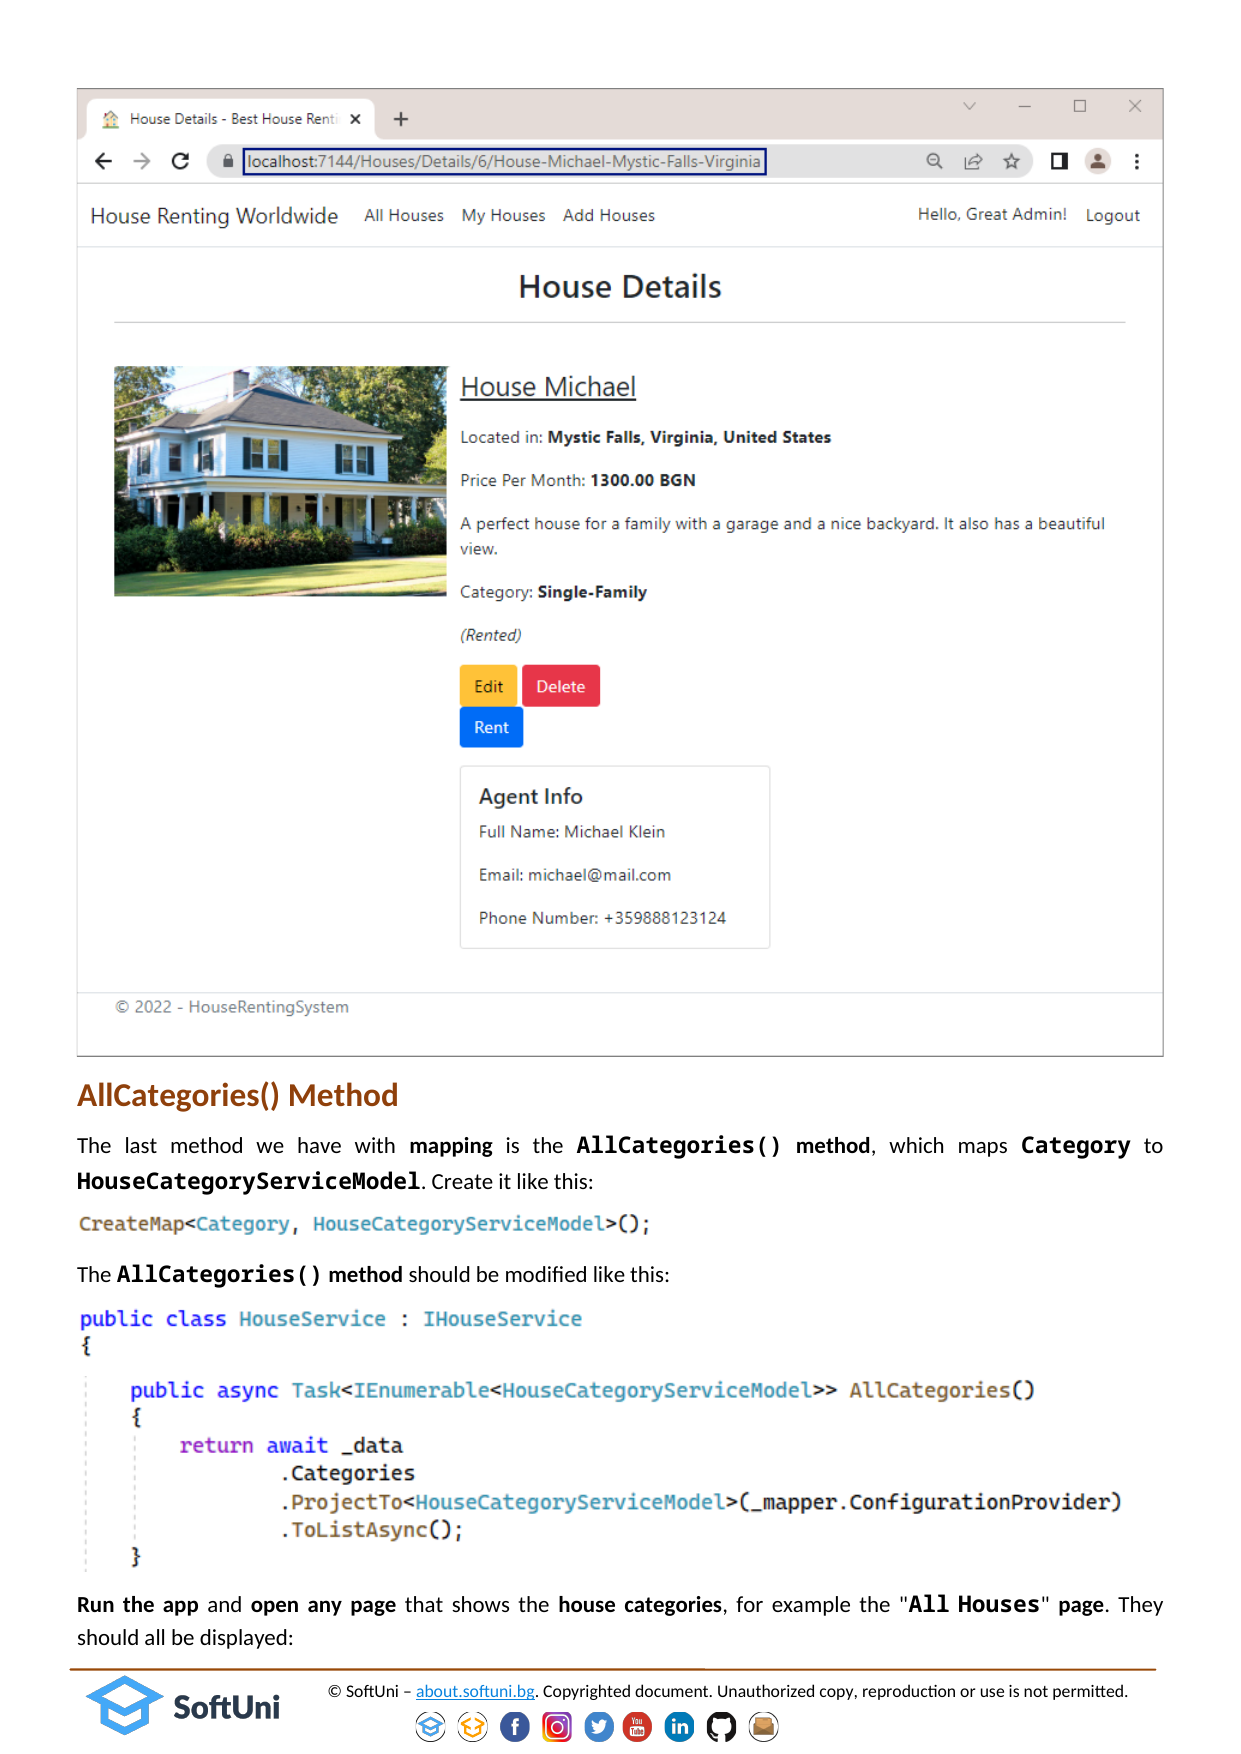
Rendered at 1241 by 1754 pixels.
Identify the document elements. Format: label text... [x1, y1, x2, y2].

picture [76, 1213, 653, 1239]
picture [664, 1712, 671, 1720]
picture [500, 1712, 530, 1742]
picture [706, 1712, 737, 1742]
picture [76, 1306, 586, 1361]
picture [686, 1735, 694, 1742]
subtitle AllCategories() Method [77, 1074, 1163, 1114]
text The last method we have with mapping is the AllCategories() method, which maps Category to HouseCategoryServiceModel. Create it like this: [77, 1129, 1163, 1196]
picture [678, 1724, 688, 1733]
picture [79, 1671, 286, 1741]
picture [584, 1712, 614, 1742]
picture [457, 1712, 488, 1742]
picture [748, 1712, 779, 1742]
text The AllCategories() method should be modified like this: [77, 1258, 1163, 1289]
picture [76, 88, 1164, 1057]
picture [664, 1733, 673, 1742]
text Run the app and open any page that shows the house categories, for example the "All Houses" page. They should all be displayed: [77, 1588, 1163, 1651]
picture [542, 1712, 572, 1742]
picture [622, 1712, 652, 1742]
picture [82, 1376, 1126, 1572]
picture [415, 1712, 446, 1742]
